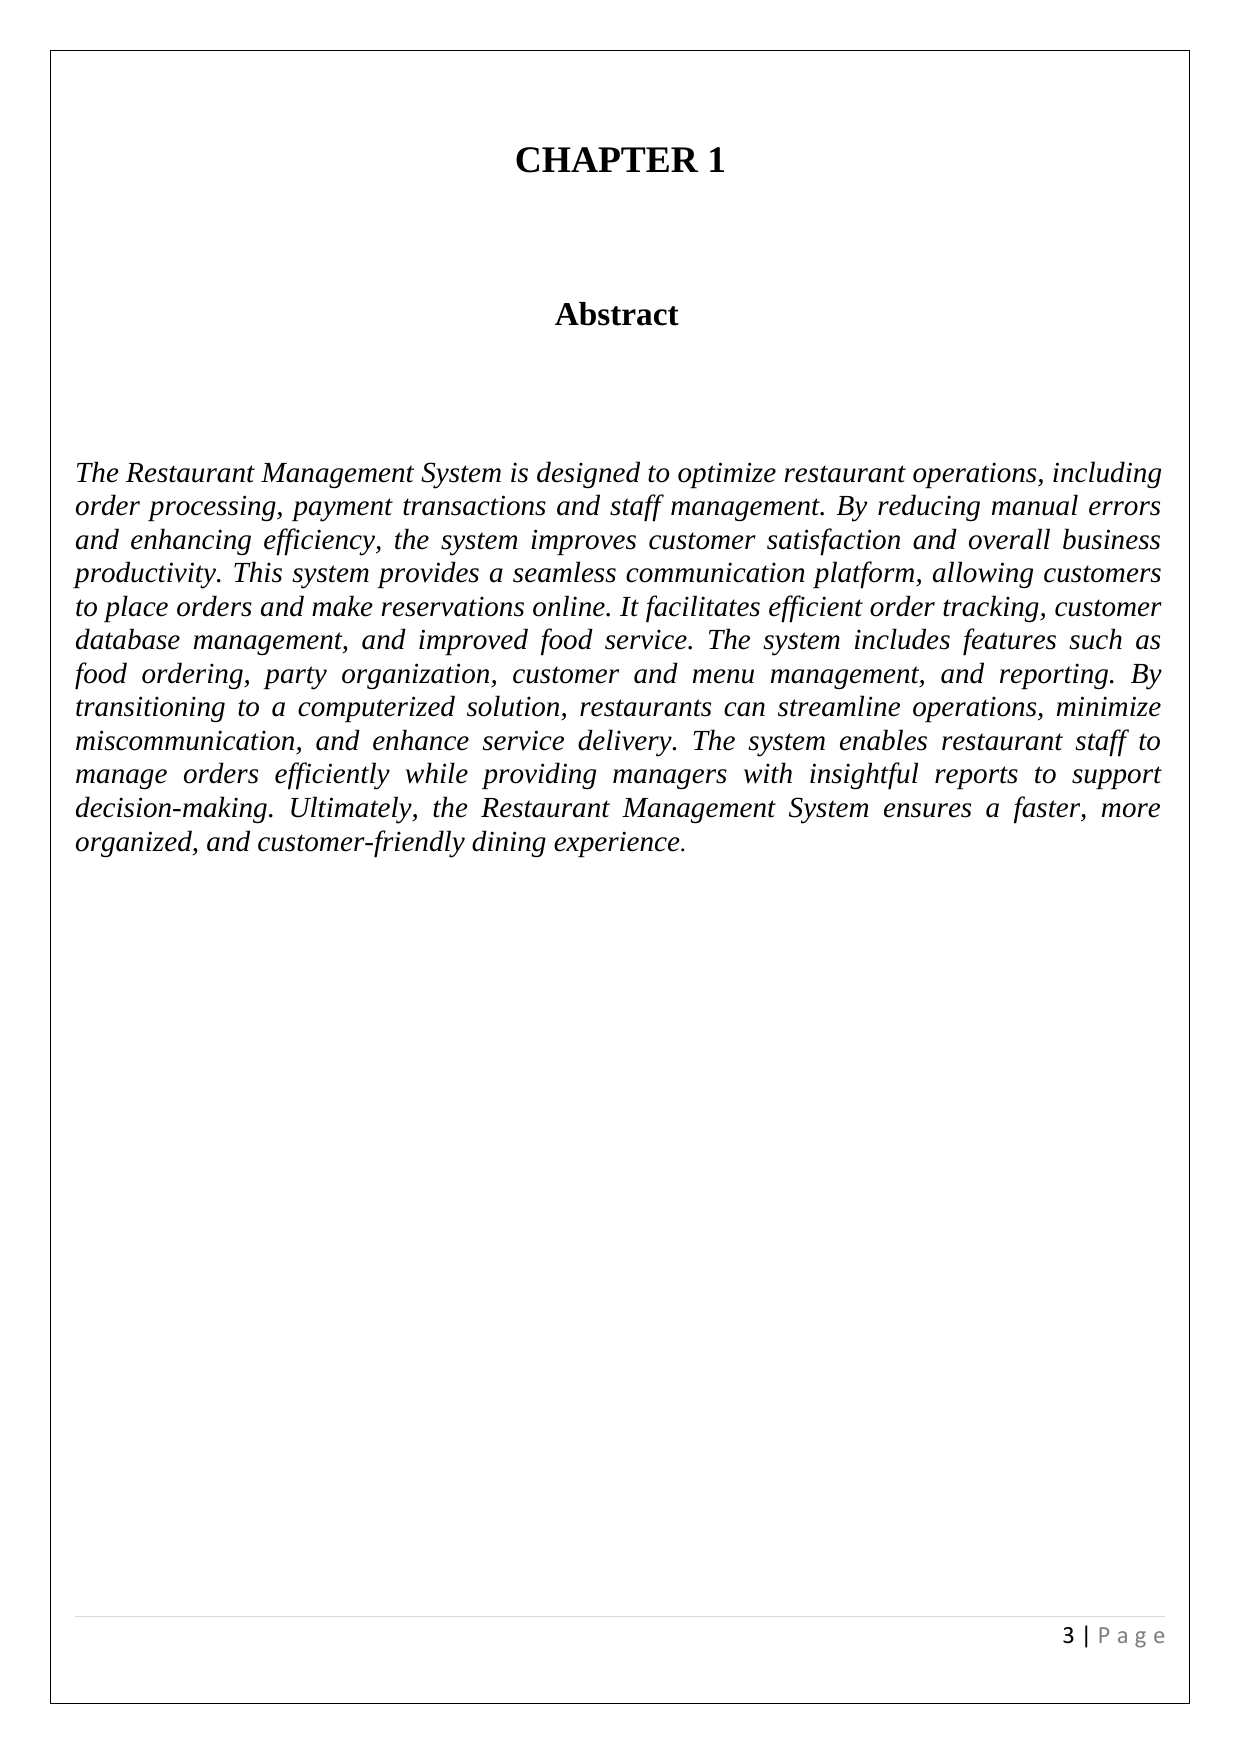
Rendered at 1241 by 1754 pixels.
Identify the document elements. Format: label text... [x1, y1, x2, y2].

subtitle Abstract [104, 226, 798, 335]
text The Restaurant Management System is designed to optimize restaurant operations, including order processing, payment transactions and staff management. By reducing manual errors and enhancing efficiency, the system improves customer satisfaction and overall business productivity. This system provides a seamless communication platform, allowing customers to place orders and make reservations online. It facilitates efficient order tracking, customer database management, and improved food service. The system includes features such as food ordering, party organization, customer and menu management, and reporting. By transitioning to a computerized solution, restaurants can streamline operations, minimize miscommunication, and enhance service delivery. The system enables restaurant staff to manage orders efficiently while providing managers with insightful reports to support decision-making. Ultimately, the Restaurant Management System ensures a faster, more organized, and customer-friendly dining experience. [75, 455, 1165, 857]
subtitle CHAPTER 1 [104, 138, 798, 181]
